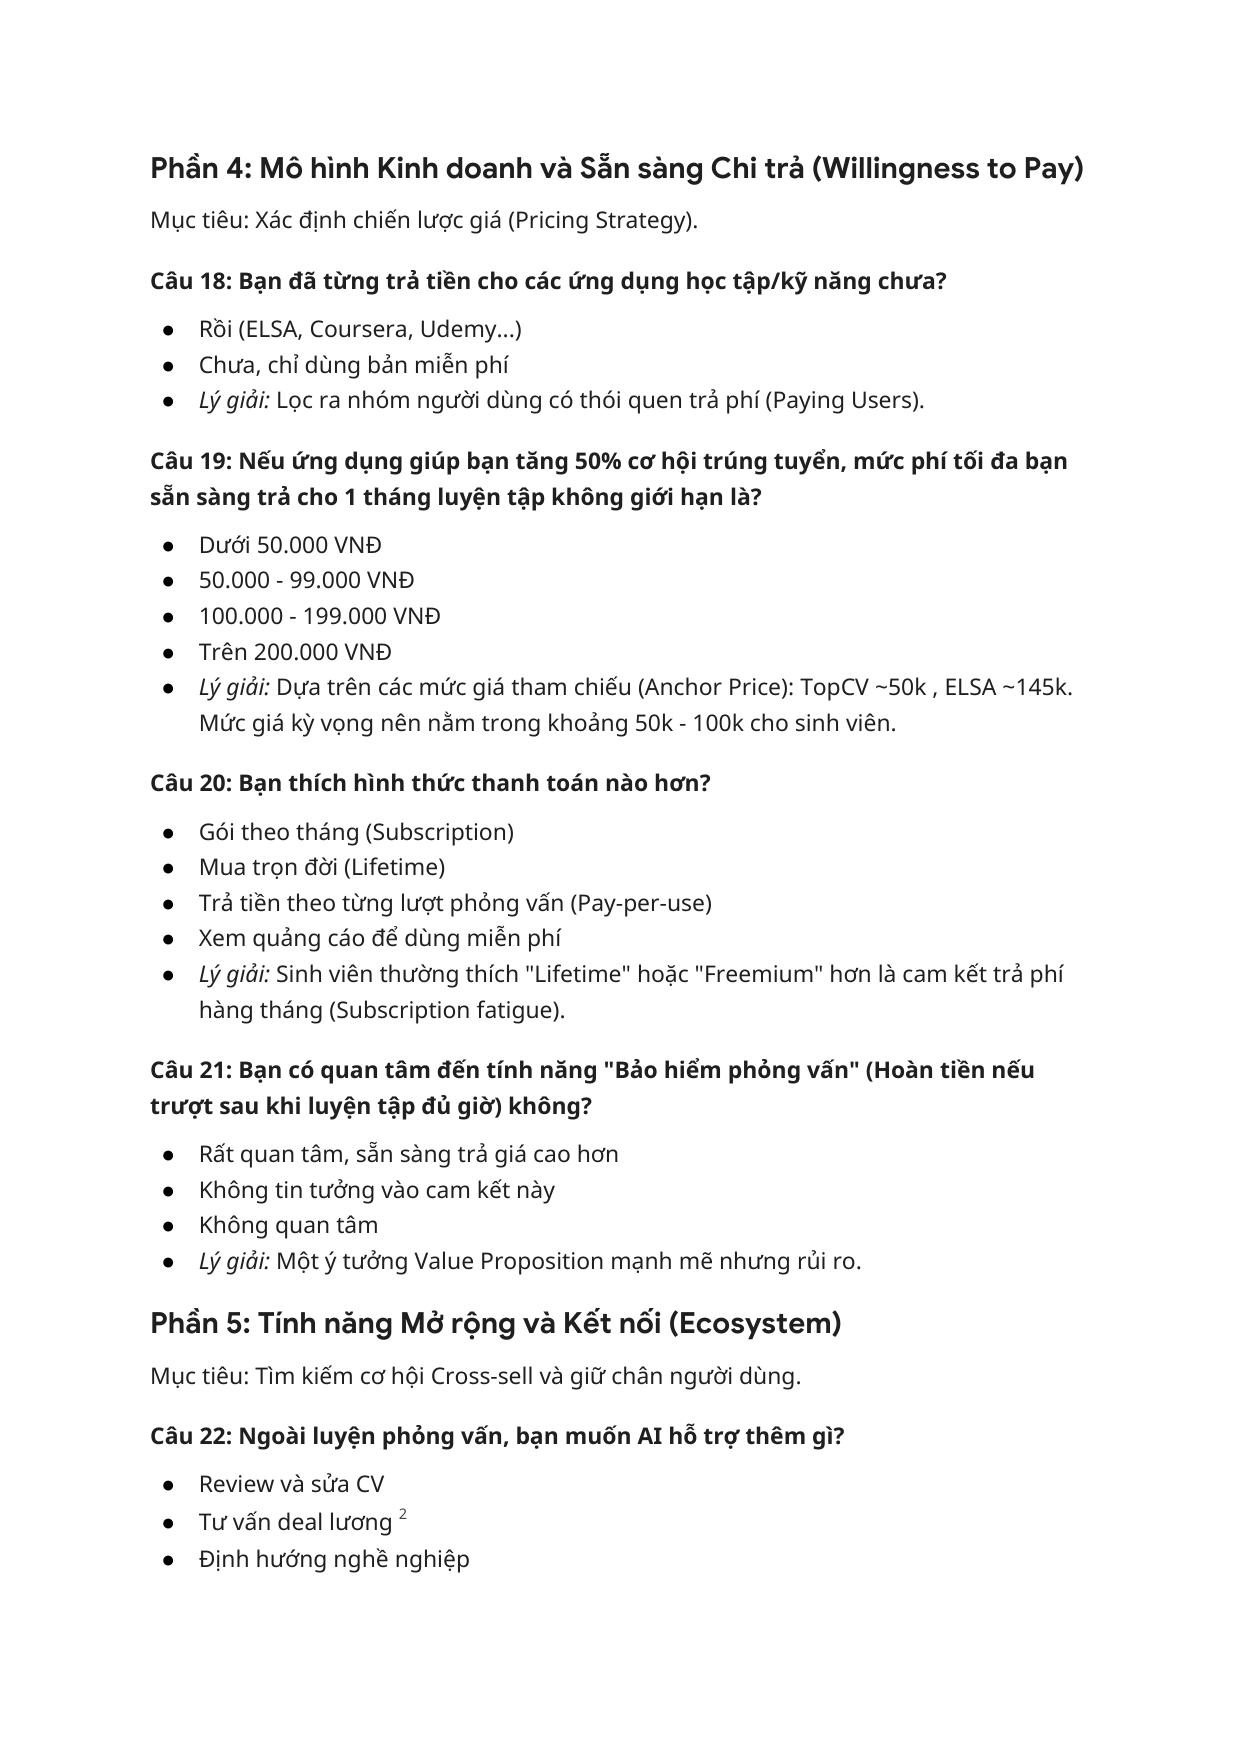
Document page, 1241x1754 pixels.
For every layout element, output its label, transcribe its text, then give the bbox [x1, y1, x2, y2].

list Lý giải: Sinh viên thường thích "Lifetime" hoặc "Freemium" hơn là cam kết trả phí hàng tháng (Subscription fatigue). [161, 958, 1090, 1025]
list Dưới 50.000 VNĐ [161, 528, 1090, 560]
list 100.000 - 199.000 VNĐ [161, 600, 1090, 631]
list 50.000 - 99.000 VNĐ [161, 564, 1090, 595]
list Định hướng nghề nghiệp [161, 1543, 1090, 1574]
text Mục tiêu: Tìm kiếm cơ hội Cross-sell và giữ chân người dùng. [150, 1359, 1090, 1391]
text Câu 22: Ngoài luyện phỏng vấn, bạn muốn AI hỗ trợ thêm gì? [150, 1420, 1090, 1451]
list Lý giải: Dựa trên các mức giá tham chiếu (Anchor Price): TopCV ~50k , ELSA ~145k. Mức giá kỳ vọng nên nằm trong khoảng 50k - 100k cho sinh viên. [161, 671, 1090, 738]
list Không tin tưởng vào cam kết này [161, 1173, 1090, 1205]
list Không quan tâm [161, 1209, 1090, 1240]
list Tư vấn deal lương 2 [161, 1504, 1090, 1538]
list Trả tiền theo từng lượt phỏng vấn (Pay-per-use) [161, 887, 1090, 918]
list Trên 200.000 VNĐ [161, 635, 1090, 667]
list Rất quan tâm, sẵn sàng trả giá cao hơn [161, 1138, 1090, 1169]
list Mua trọn đời (Lifetime) [161, 851, 1090, 882]
subtitle Phần 5: Tính năng Mở rộng và Kết nối (Ecosystem) [150, 1305, 1090, 1342]
list Rồi (ELSA, Coursera, Udemy...) [161, 313, 1090, 344]
text Câu 20: Bạn thích hình thức thanh toán nào hơn? [150, 767, 1090, 798]
list Review và sửa CV [161, 1468, 1090, 1499]
list Xem quảng cáo để dùng miễn phí [161, 922, 1090, 953]
list Gói theo tháng (Subscription) [161, 815, 1090, 847]
subtitle Phần 4: Mô hình Kinh doanh và Sẵn sàng Chi trả (Willingness to Pay) [150, 150, 1090, 187]
text Câu 18: Bạn đã từng trả tiền cho các ứng dụng học tập/kỹ năng chưa? [150, 265, 1090, 296]
text Câu 19: Nếu ứng dụng giúp bạn tăng 50% cơ hội trúng tuyển, mức phí tối đa bạn sẵn sàng trả cho 1 tháng luyện tập không giới hạn là? [150, 445, 1090, 512]
list Lý giải: Lọc ra nhóm người dùng có thói quen trả phí (Paying Users). [161, 384, 1090, 415]
list Chưa, chỉ dùng bản miễn phí [161, 348, 1090, 380]
text Mục tiêu: Xác định chiến lược giá (Pricing Strategy). [150, 204, 1090, 235]
list Lý giải: Một ý tưởng Value Proposition mạnh mẽ nhưng rủi ro. [161, 1245, 1090, 1276]
text Câu 21: Bạn có quan tâm đến tính năng "Bảo hiểm phỏng vấn" (Hoàn tiền nếu trượt sau khi luyện tập đủ giờ) không? [150, 1054, 1090, 1121]
